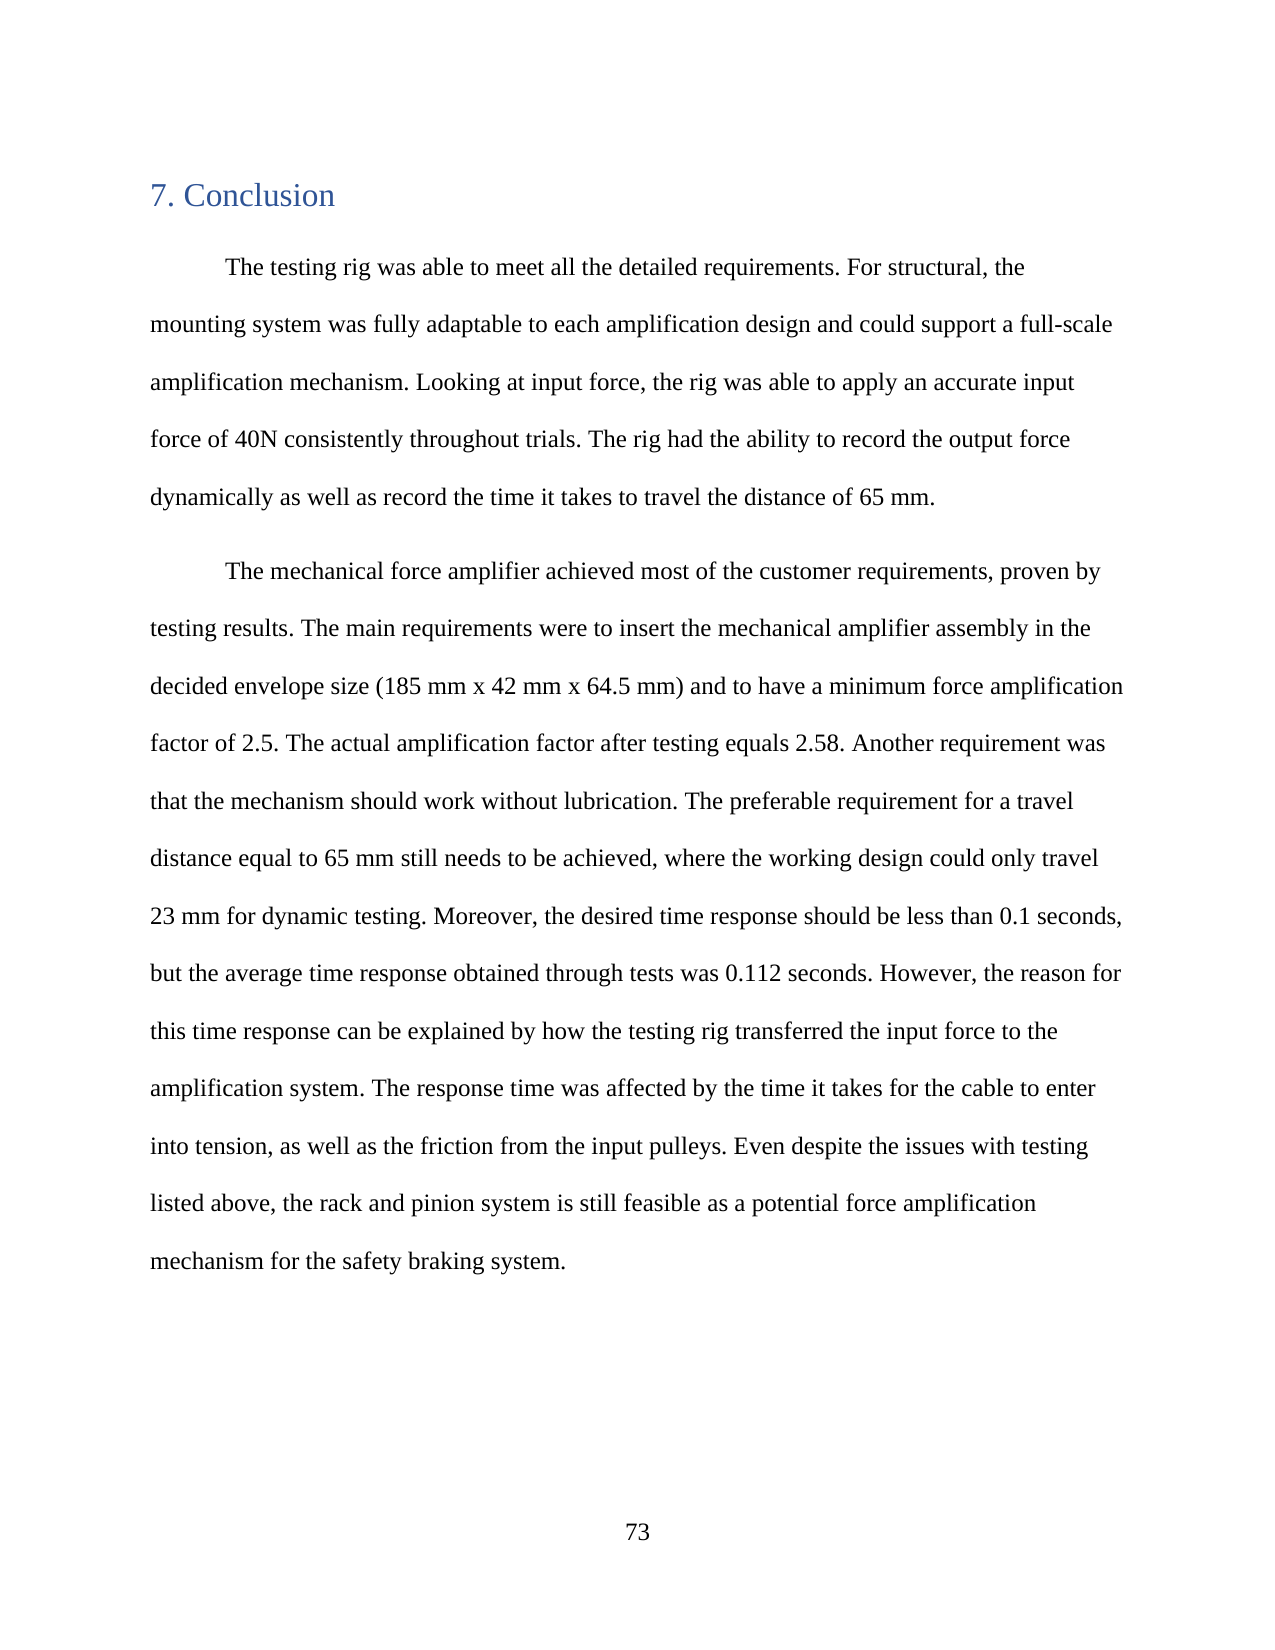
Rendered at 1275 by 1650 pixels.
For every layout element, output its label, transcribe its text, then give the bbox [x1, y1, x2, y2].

text The testing rig was able to meet all the detailed requirements. For structural, the mounting system was fully adaptable to each amplification design and could support a full-scale amplification mechanism. Looking at input force, the rig was able to apply an accurate input force of 40N consistently throughout trials. The rig had the ability to record the output force dynamically as well as record the time it takes to travel the distance of 65 mm. [150, 252, 1125, 510]
subtitle 7. Conclusion [150, 175, 1125, 213]
text The mechanical force amplifier achieved most of the customer requirements, proven by testing results. The main requirements were to insert the mechanical amplifier assembly in the decided envelope size (185 mm x 42 mm x 64.5 mm) and to have a minimum force amplification factor of 2.5. The actual amplification factor after testing equals 2.58. Another requirement was that the mechanism should work without lubrication. The preferable requirement for a travel distance equal to 65 mm still needs to be achieved, where the working design could only travel 23 mm for dynamic testing. Moreover, the desired time response should be less than 0.1 seconds, but the average time response obtained through tests was 0.112 seconds. However, the reason for this time response can be explained by how the testing rig transferred the input force to the amplification system. The response time was affected by the time it takes for the cable to enter into tension, as well as the friction from the input pulleys. Even despite the issues with testing listed above, the rack and pinion system is still feasible as a potential force amplification mechanism for the safety braking system. [150, 556, 1125, 1274]
